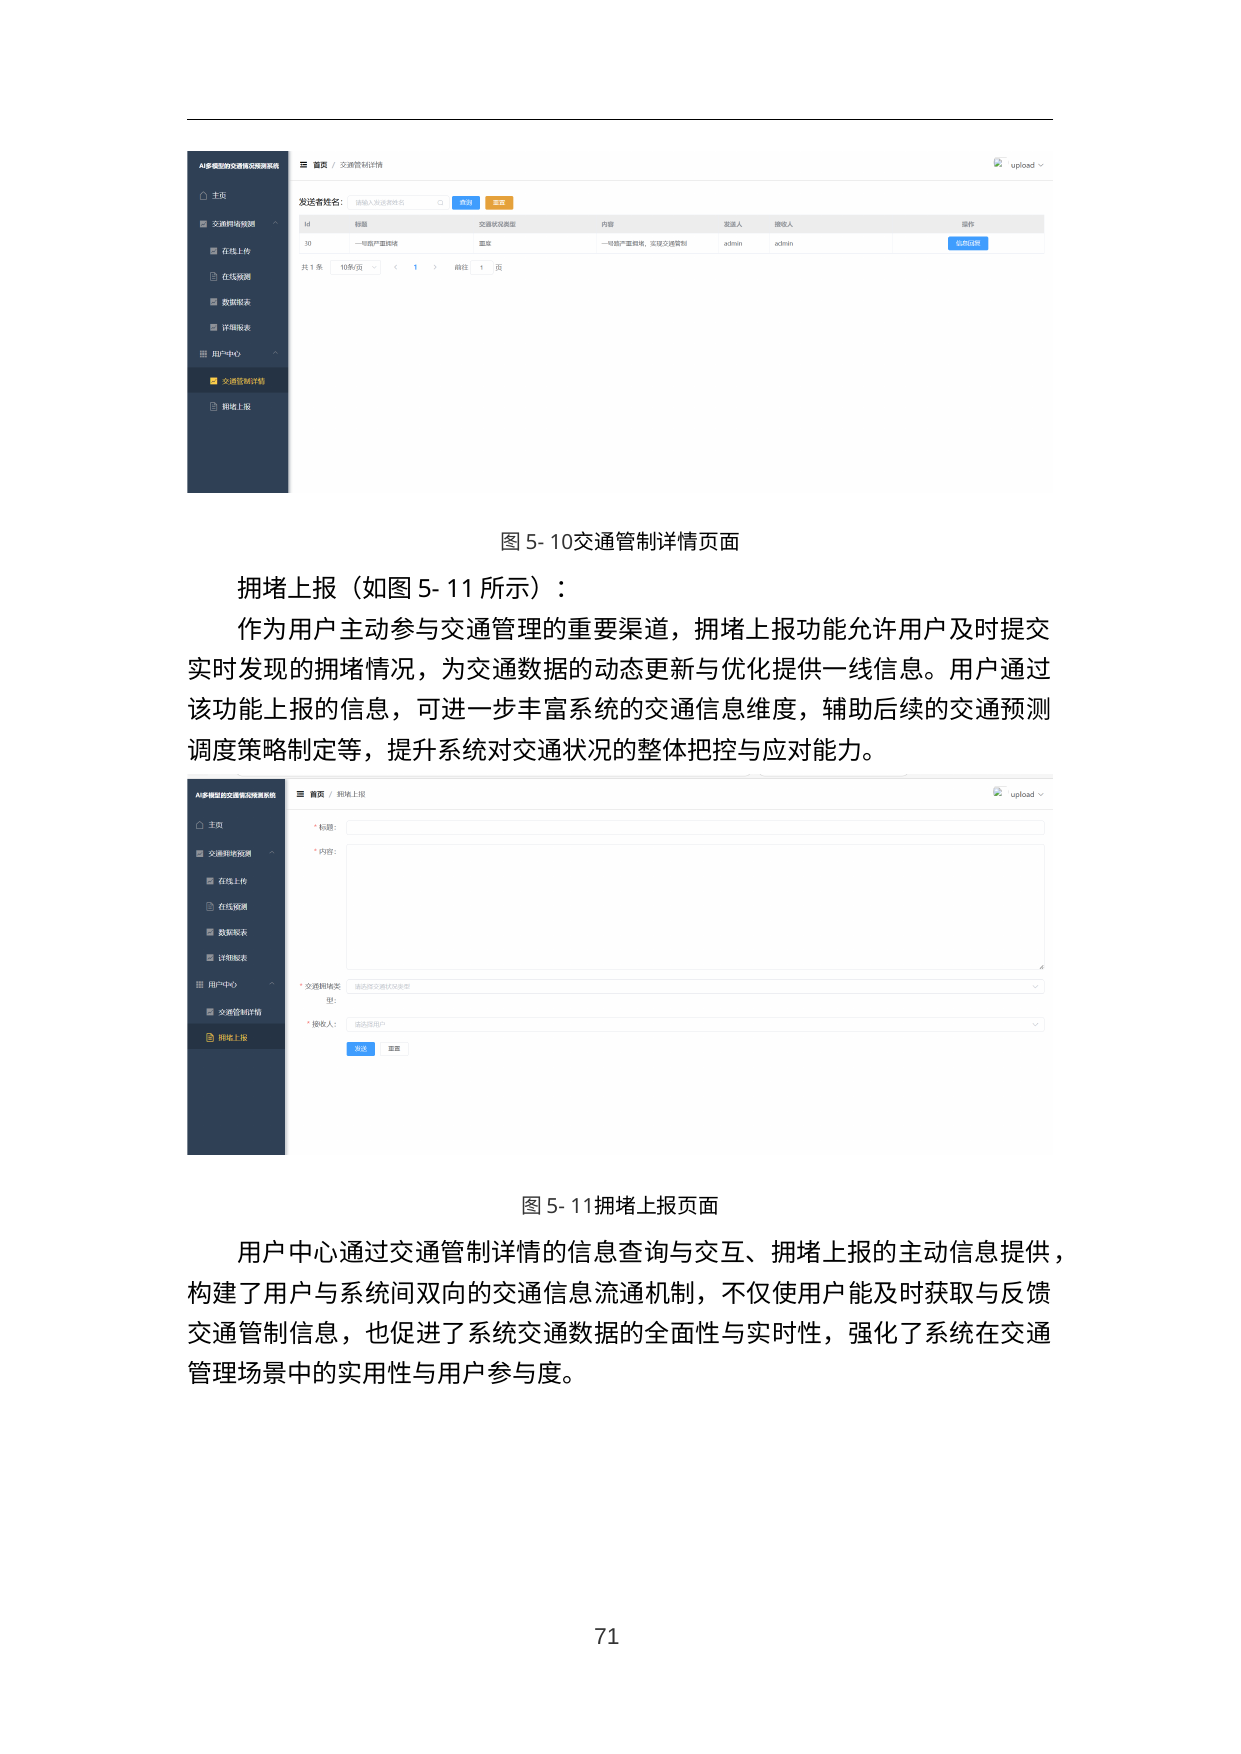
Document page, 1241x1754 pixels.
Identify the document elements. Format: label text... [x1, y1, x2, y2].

text 拥堵上报（如图5- 11所示）： [187, 567, 1053, 607]
text 作为用户主动参与交通管理的重要渠道，拥堵上报功能允许用户及时提交实时发现的拥堵情况，为交通数据的动态更新与优化提供一线信息。用户通过该功能上报的信息，可进一步丰富系统的交通信息维度，辅助后续的交通预测、调度策略制定等，提升系统对交通状况的整体把控与应对能力。 [187, 607, 1053, 768]
text 用户中心通过交通管制详情的信息查询与交互、拥堵上报的主动信息提供，构建了用户与系统间双向的交通信息流通机制，不仅使用户能及时获取与反馈交通管制信息，也促进了系统交通数据的全面性与实时性，强化了系统在交通管理场景中的实用性与用户参与度。 [187, 1231, 1053, 1392]
picture [187, 151, 1053, 493]
text 图5- 10交通管制详情页面 [187, 520, 1053, 561]
picture [187, 774, 1053, 1155]
text 图5- 11拥堵上报页面 [187, 1184, 1053, 1224]
